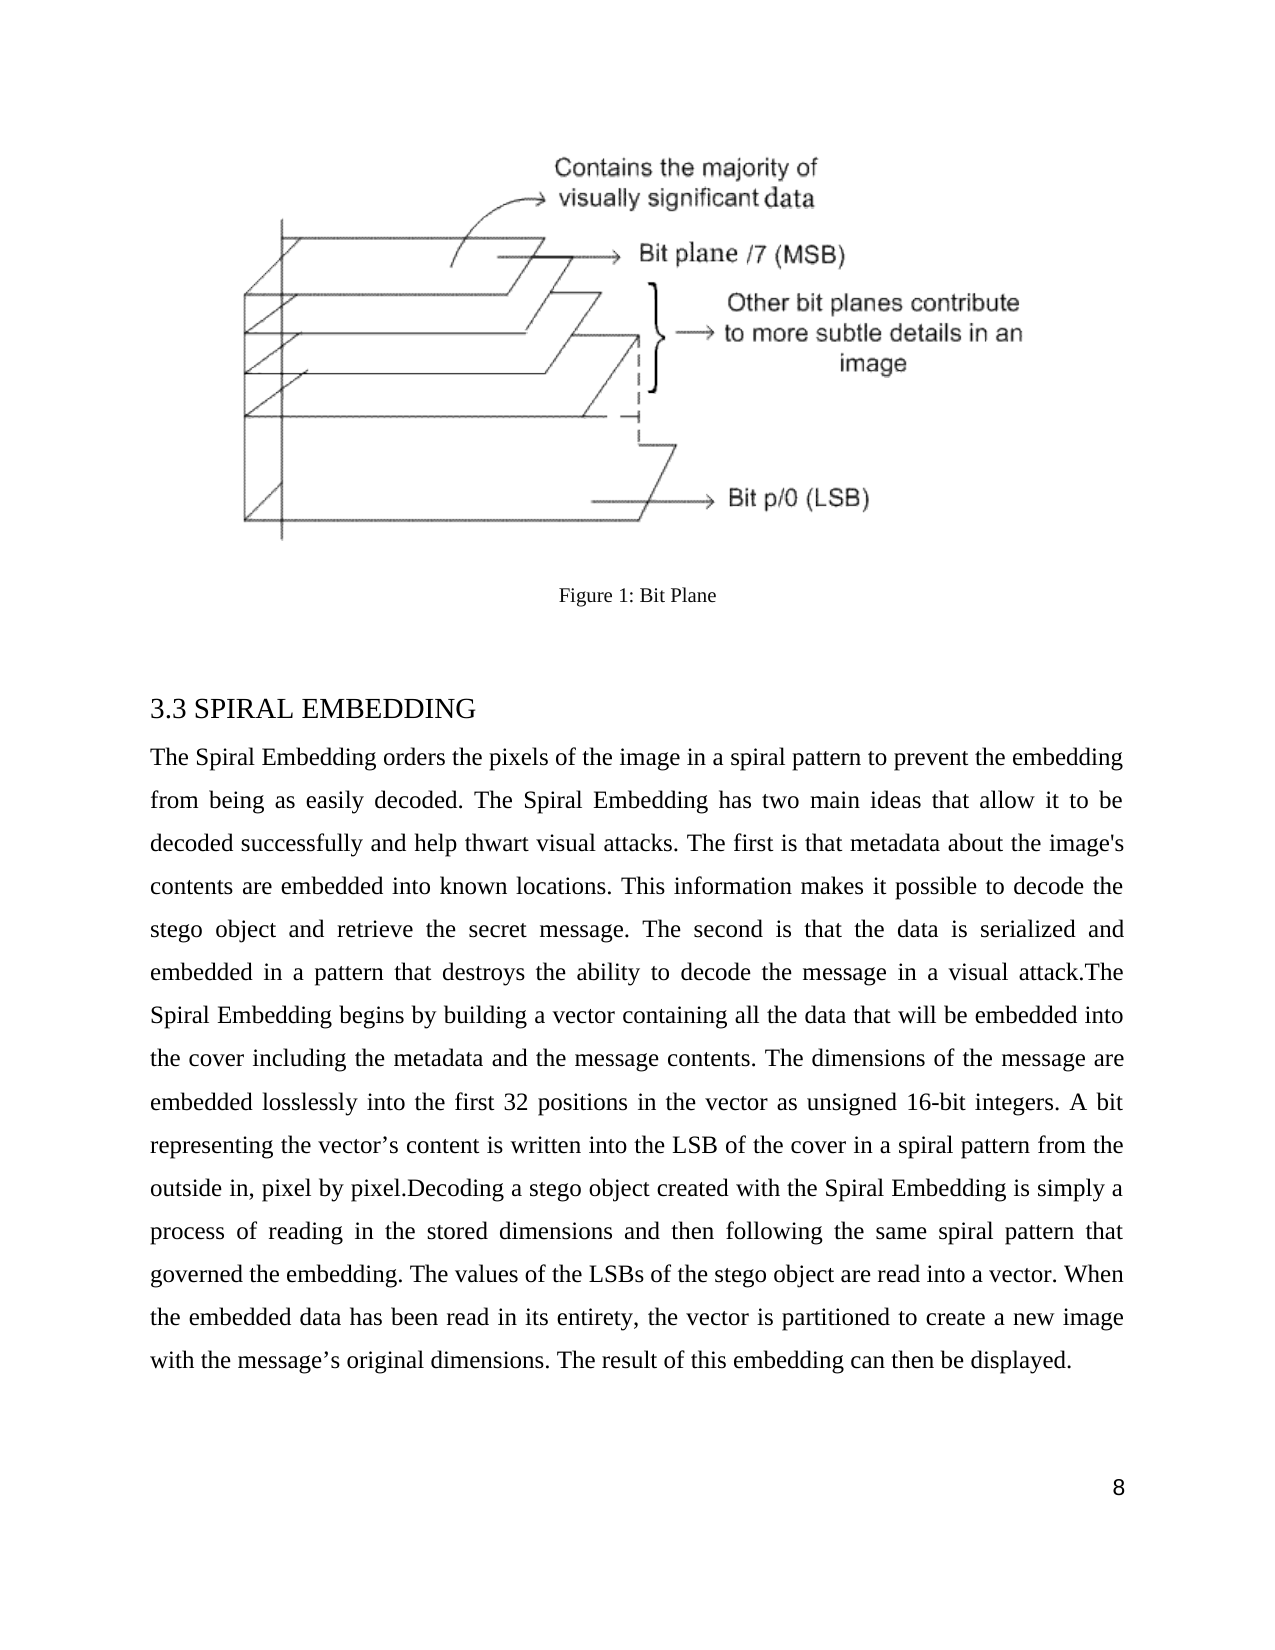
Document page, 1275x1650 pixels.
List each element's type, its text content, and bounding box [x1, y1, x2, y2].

picture [243, 150, 1032, 541]
text 3.3 SPIRAL EMBEDDING [150, 691, 1125, 725]
text The Spiral Embedding orders the pixels of the image in a spiral pattern to prevent the embedding from being as easily decoded. The Spiral Embedding has two main ideas that allow it to be decoded successfully and help thwart visual attacks. The first is that metadata about the image's contents are embedded into known locations. This information makes it possible to decode the stego object and retrieve the secret message. The second is that the data is serialized and embedded in a pattern that destroys the ability to decode the message in a visual attack.The Spiral Embedding begins by building a vector containing all the data that will be embedded into the cover including the metadata and the message contents. The dimensions of the message are embedded losslessly into the first 32 positions in the vector as unsigned 16-bit integers. A bit representing the vector’s content is written into the LSB of the cover in a spiral pattern from the outside in, pixel by pixel.Decoding a stego object created with the Spiral Embedding is simply a process of reading in the stored dimensions and then following the same spiral pattern that governed the embedding. The values of the LSBs of the stego object are read into a vector. When the embedded data has been read in its entirety, the vector is partitioned to create a new image with the message’s original dimensions. The result of this embedding can then be displayed. [150, 742, 1125, 1374]
text Figure 1: Bit Plane [150, 583, 1125, 607]
